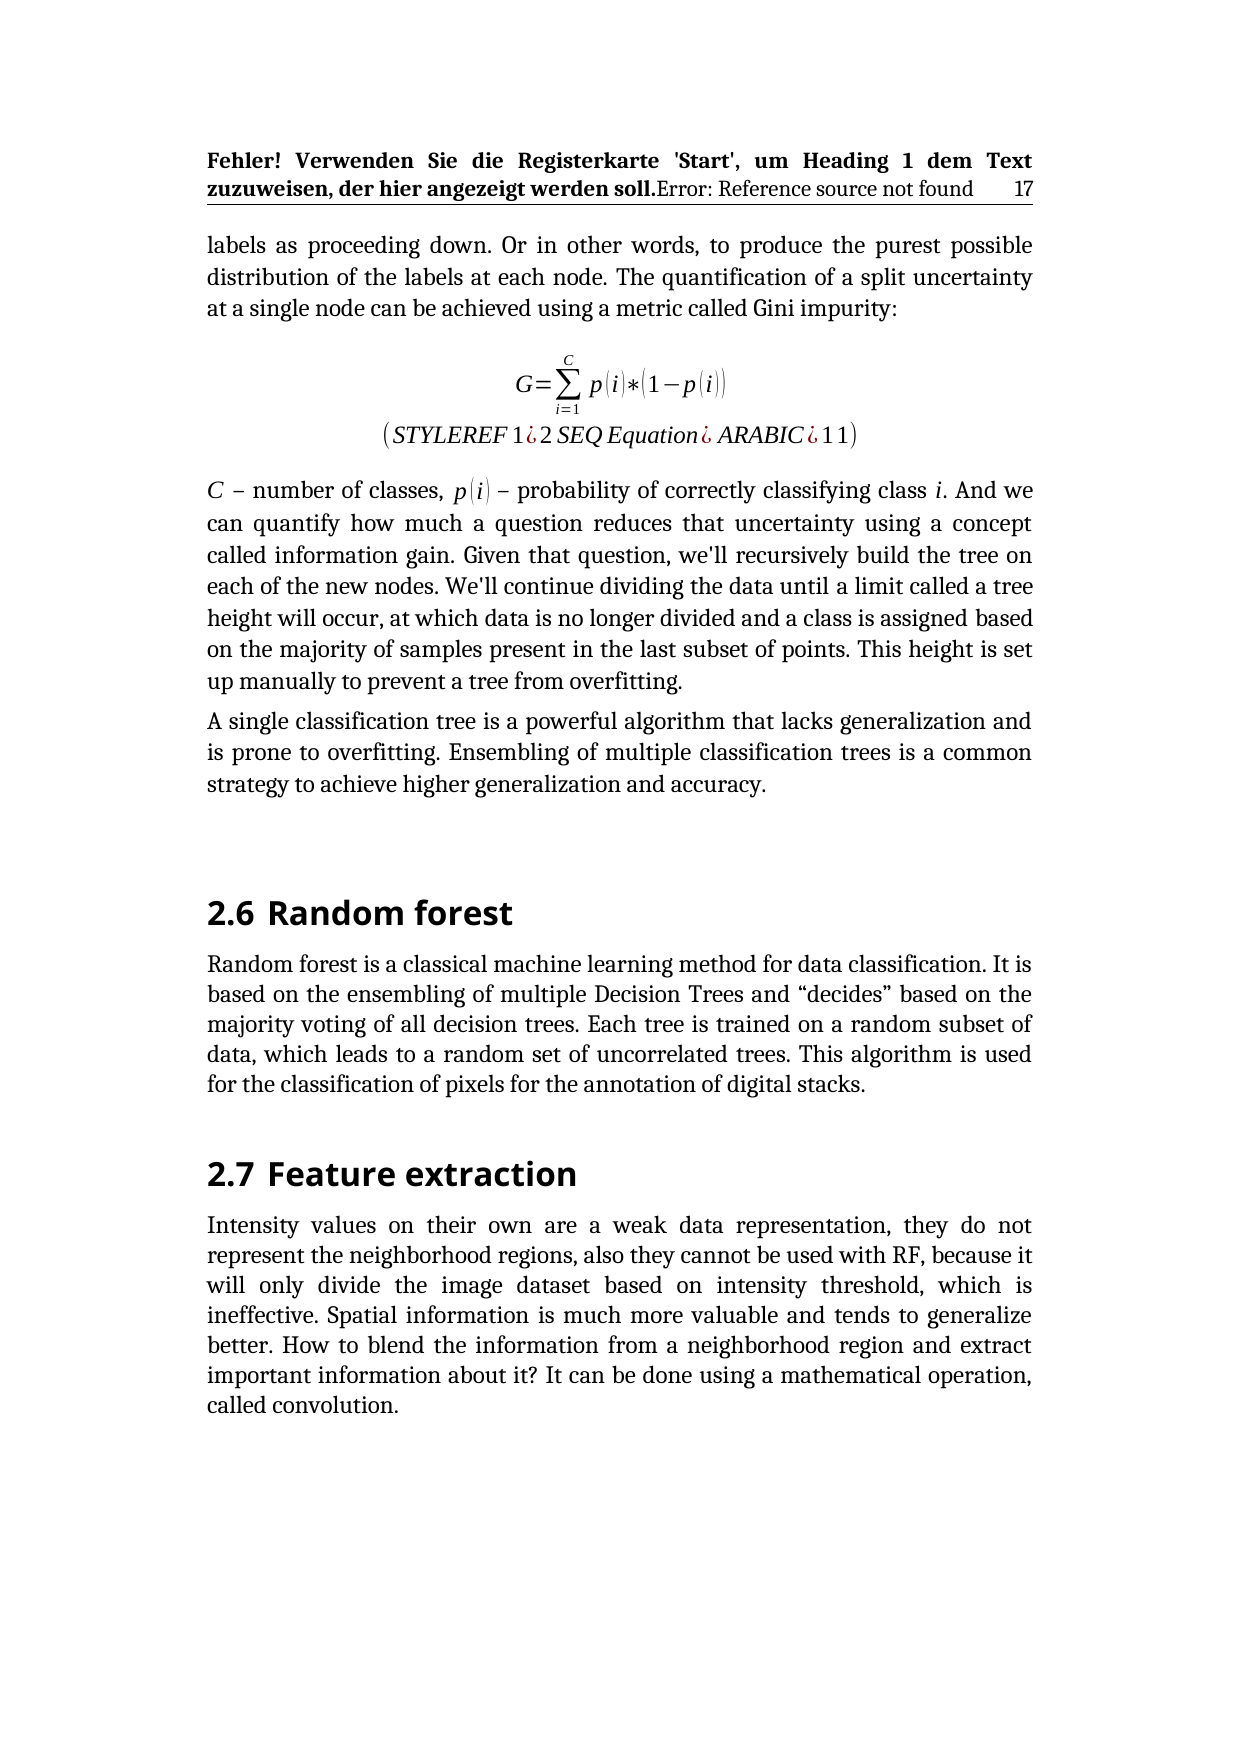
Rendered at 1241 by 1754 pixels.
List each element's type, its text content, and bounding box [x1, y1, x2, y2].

text A single classification tree is a powerful algorithm that lacks generalization and is prone to overfitting. Ensembling of multiple classification trees is a common strategy to achieve higher generalization and accuracy. [207, 707, 1033, 798]
text Random forest is a classical machine learning method for data classification. It is based on the ensembling of multiple Decision Trees and “decides” based on the majority voting of all decision trees. Each tree is trained on a random subset of data, which leads to a random set of uncorrelated trees. This algorithm is used for the classification of pixels for the annotation of digital stacks. [207, 950, 1033, 1099]
text Intensity values on their own are a weak data representation, they do not represent the neighborhood regions, also they cannot be used with RF, because it will only divide the image dataset based on intensity threshold, which is ineffective. Spatial information is much more valuable and tends to generalize better. How to blend the information from a neighborhood region and extract important information about it? It can be done using a mathematical operation, called convolution. [207, 1211, 1033, 1420]
subtitle Random forest [207, 890, 1033, 935]
subtitle Feature extraction [207, 1150, 1033, 1196]
text – number of classes, – probability of correctly classifying class . And we can quantify how much a question reduces that uncertainty using a concept called information gain. Given that question, we'll recursively build the tree on each of the new nodes. We'll continue dividing the data until a limit called a tree height will occur, at which data is no longer divided and a class is assigned based on the majority of samples present in the last subset of points. This height is set up manually to prevent a tree from overfitting. [207, 476, 1033, 696]
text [207, 231, 1033, 323]
